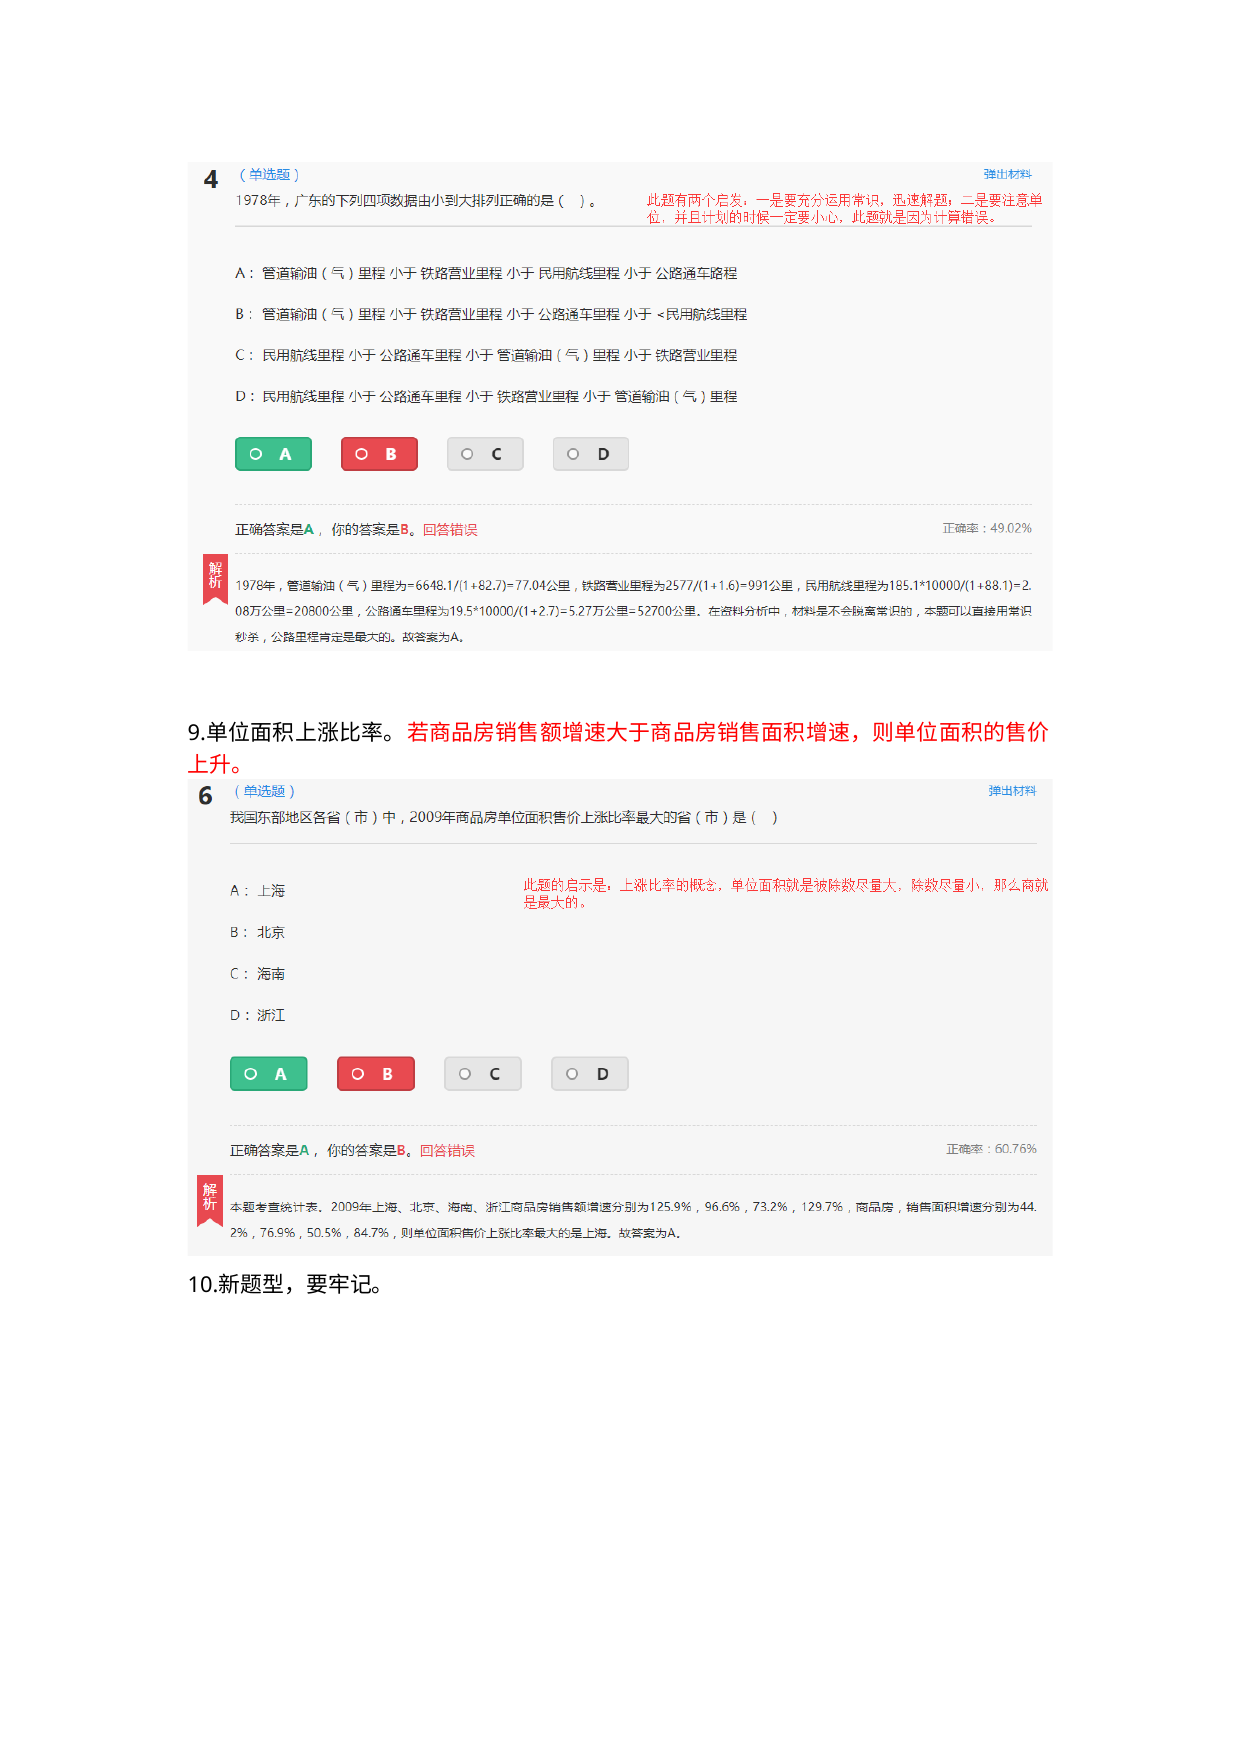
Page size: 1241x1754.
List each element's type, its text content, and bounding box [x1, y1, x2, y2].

text 9.单位面积上涨比率。若商品房销售额增速大于商品房销售面积增速，则单位面积的售价上升。 [187, 714, 1053, 779]
picture [187, 162, 1053, 651]
text 10.新题型，要牢记。 [187, 1267, 1053, 1299]
picture [187, 779, 1053, 1256]
